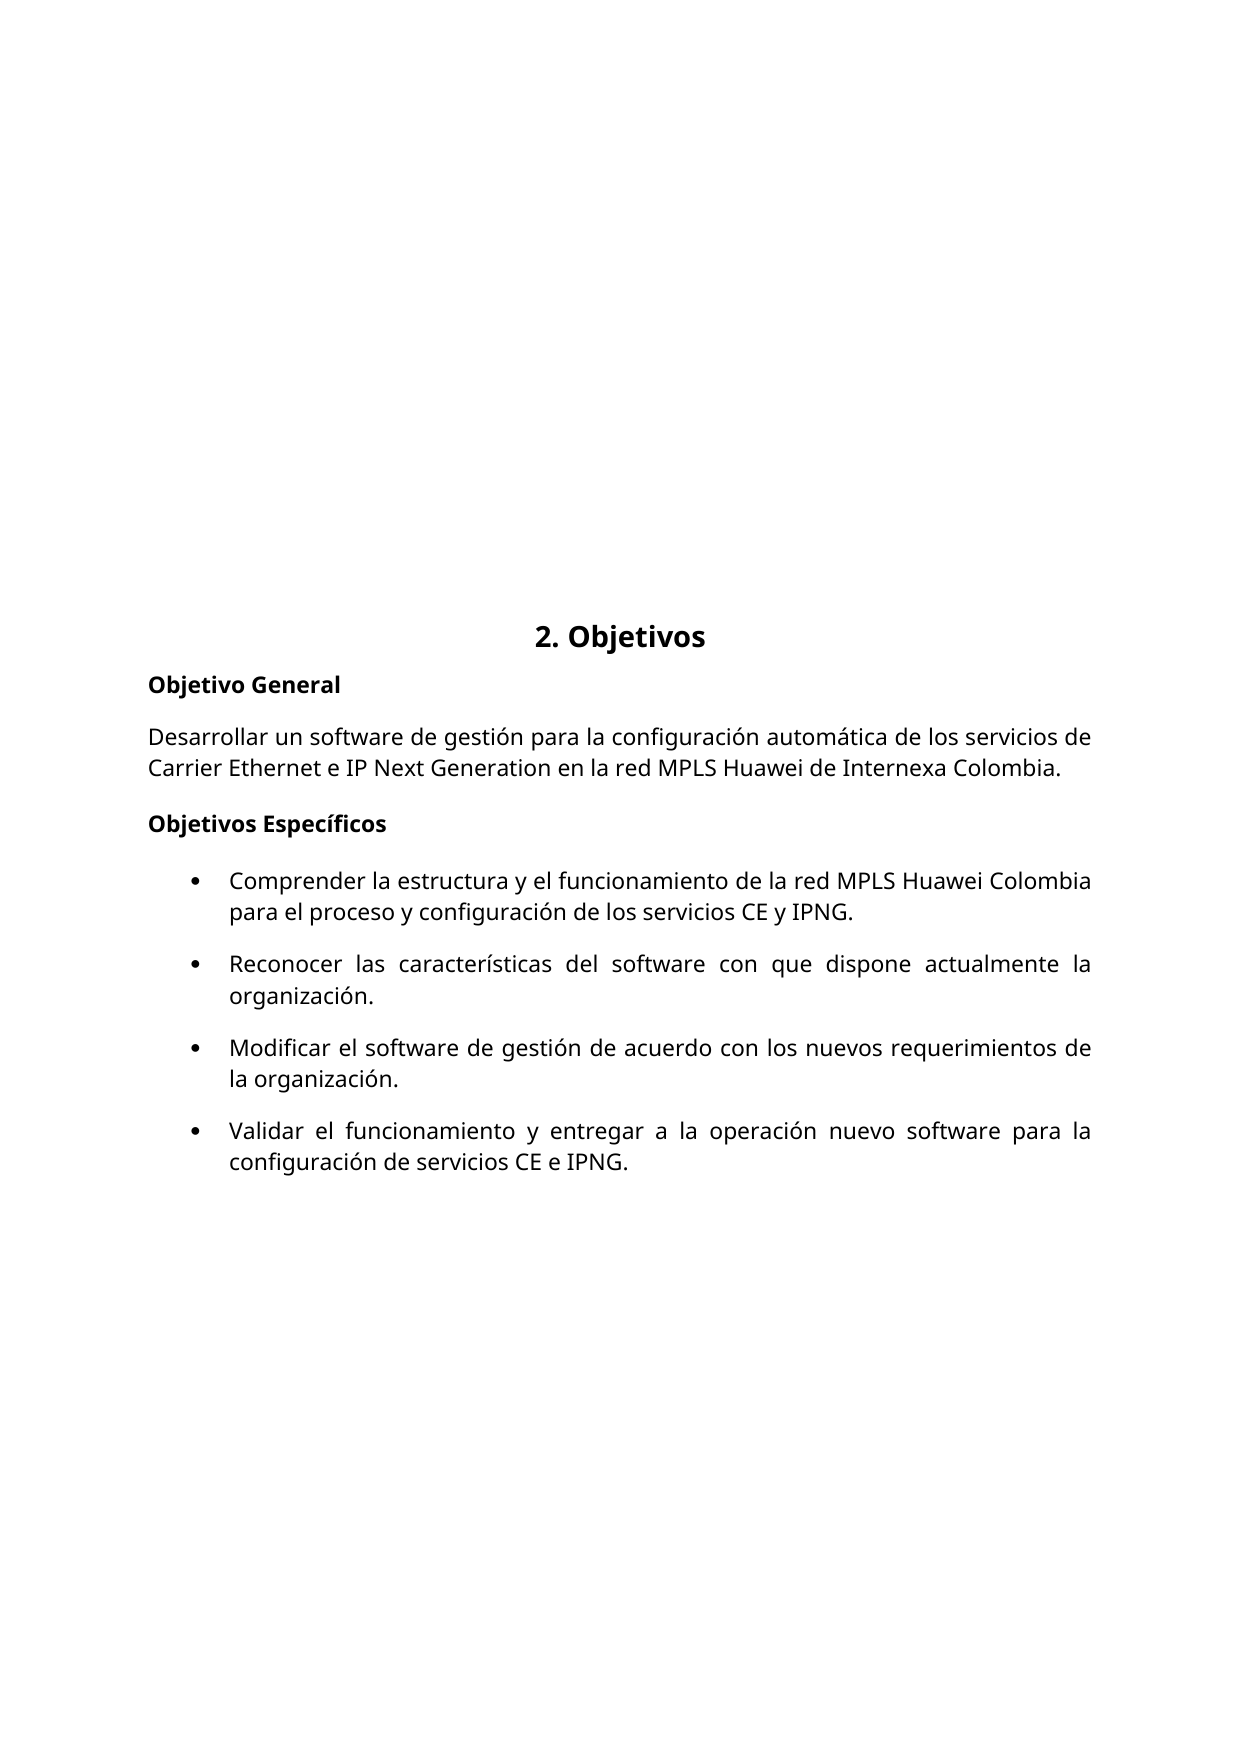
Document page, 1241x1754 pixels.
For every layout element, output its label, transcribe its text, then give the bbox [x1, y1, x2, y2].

text Desarrollar un software de gestión para la configuración automática de los servicios de Carrier Ethernet e IP Next Generation en la red MPLS Huawei de Internexa Colombia. [148, 721, 1092, 783]
subtitle Objetivos [148, 616, 1092, 656]
list Comprender la estructura y el funcionamiento de la red MPLS Huawei Colombia para el proceso y configuración de los servicios CE y IPNG. [191, 865, 1092, 927]
list Modificar el software de gestión de acuerdo con los nuevos requerimientos de la organización. [191, 1032, 1092, 1094]
text Objetivo General [148, 669, 1092, 700]
text Objetivos Específicos [148, 808, 1092, 839]
list Validar el funcionamiento y entregar a la operación nuevo software para la configuración de servicios CE e IPNG. [191, 1115, 1092, 1177]
list Reconocer las características del software con que dispone actualmente la organización. [191, 948, 1092, 1011]
